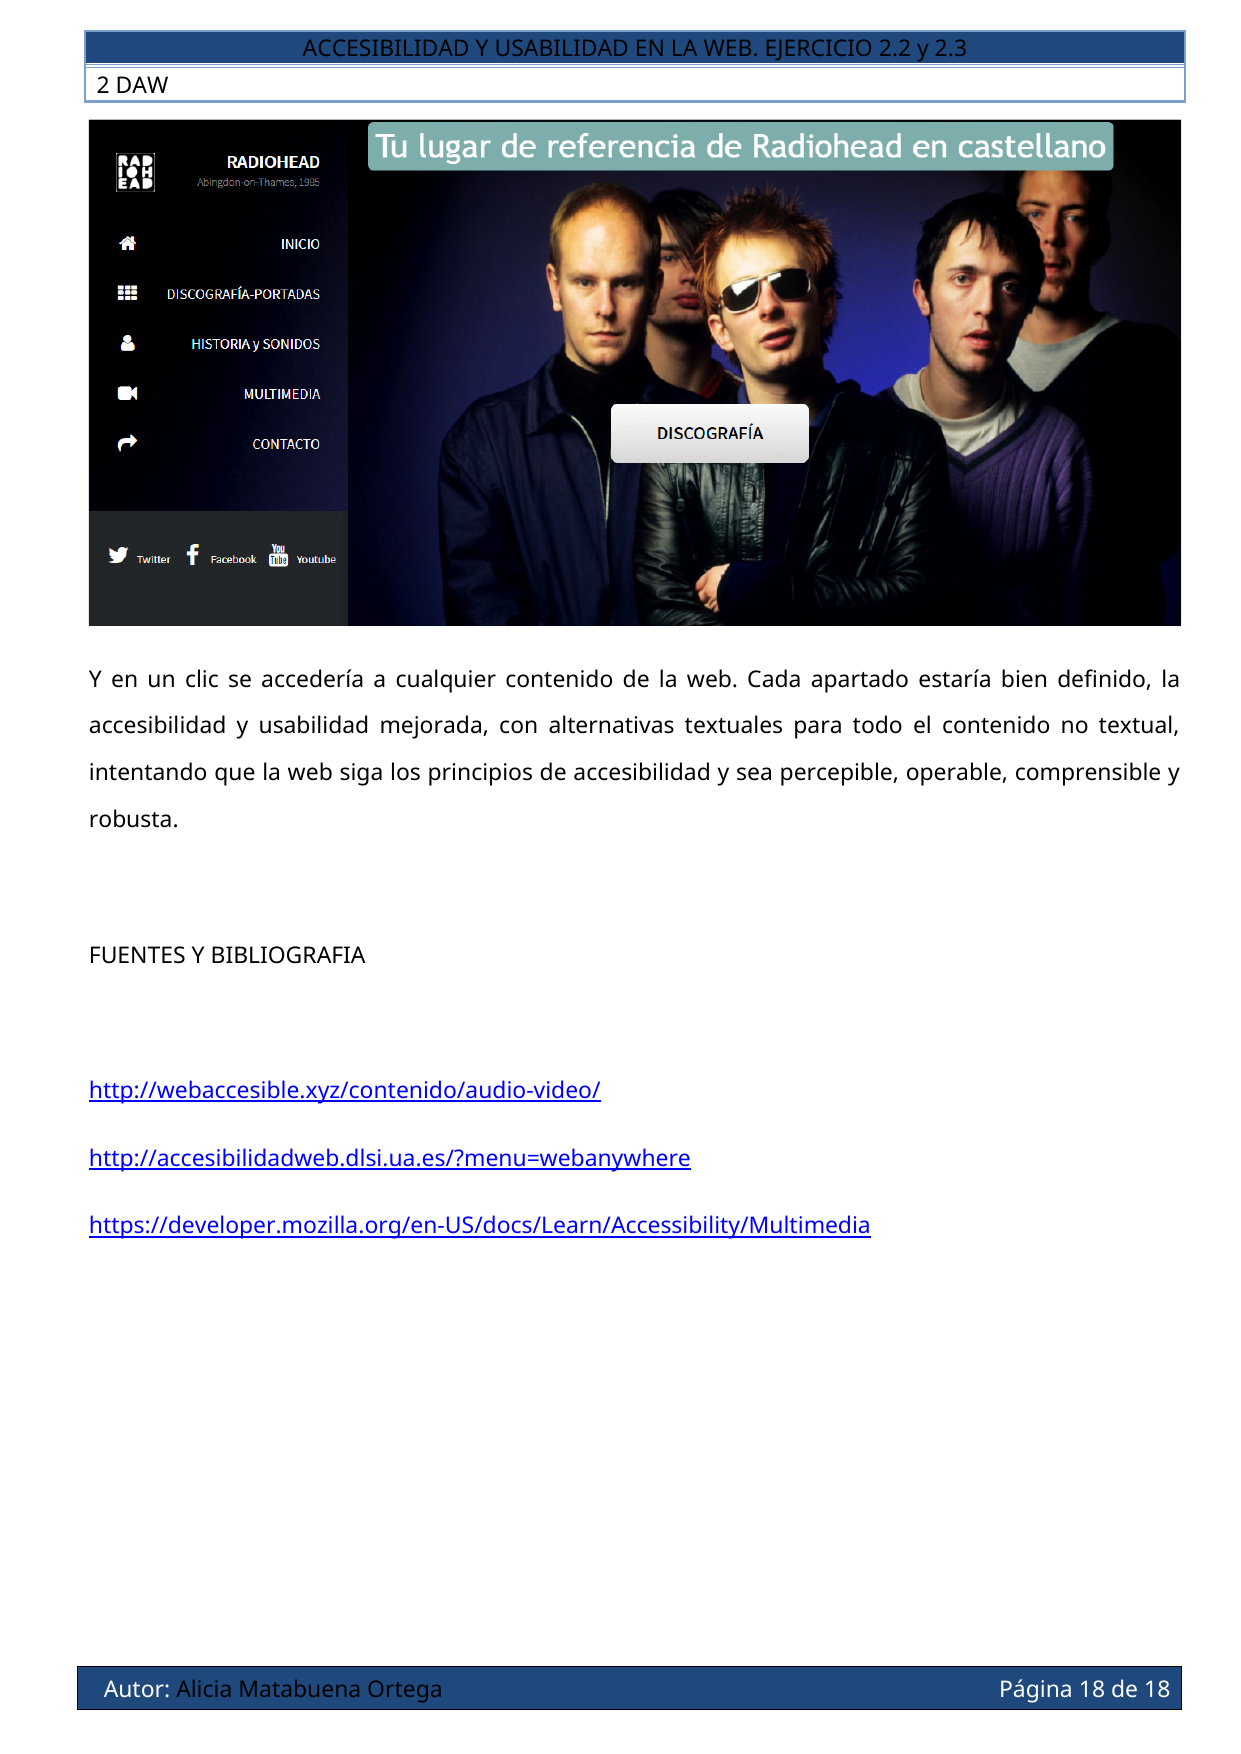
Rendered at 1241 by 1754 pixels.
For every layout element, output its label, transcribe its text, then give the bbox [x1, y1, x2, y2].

picture [88, 119, 1182, 626]
text http://webaccesible.xyz/contenido/audio-video/ [89, 1074, 1181, 1105]
text Y en un clic se accedería a cualquier contenido de la web. Cada apartado estaría bien definido, la accesibilidad y usabilidad mejorada, con alternativas textuales para todo el contenido no textual, intentando que la web siga los principios de accesibilidad y sea percepible, operable, comprensible y robusta. [89, 662, 1181, 834]
text https://developer.mozilla.org/en-US/docs/Learn/Accessibility/Multimedia [89, 1209, 1181, 1241]
text FUENTES Y BIBLIOGRAFIA [89, 938, 1181, 970]
text http://accesibilidadweb.dlsi.ua.es/?menu=webanywhere [89, 1142, 1181, 1173]
